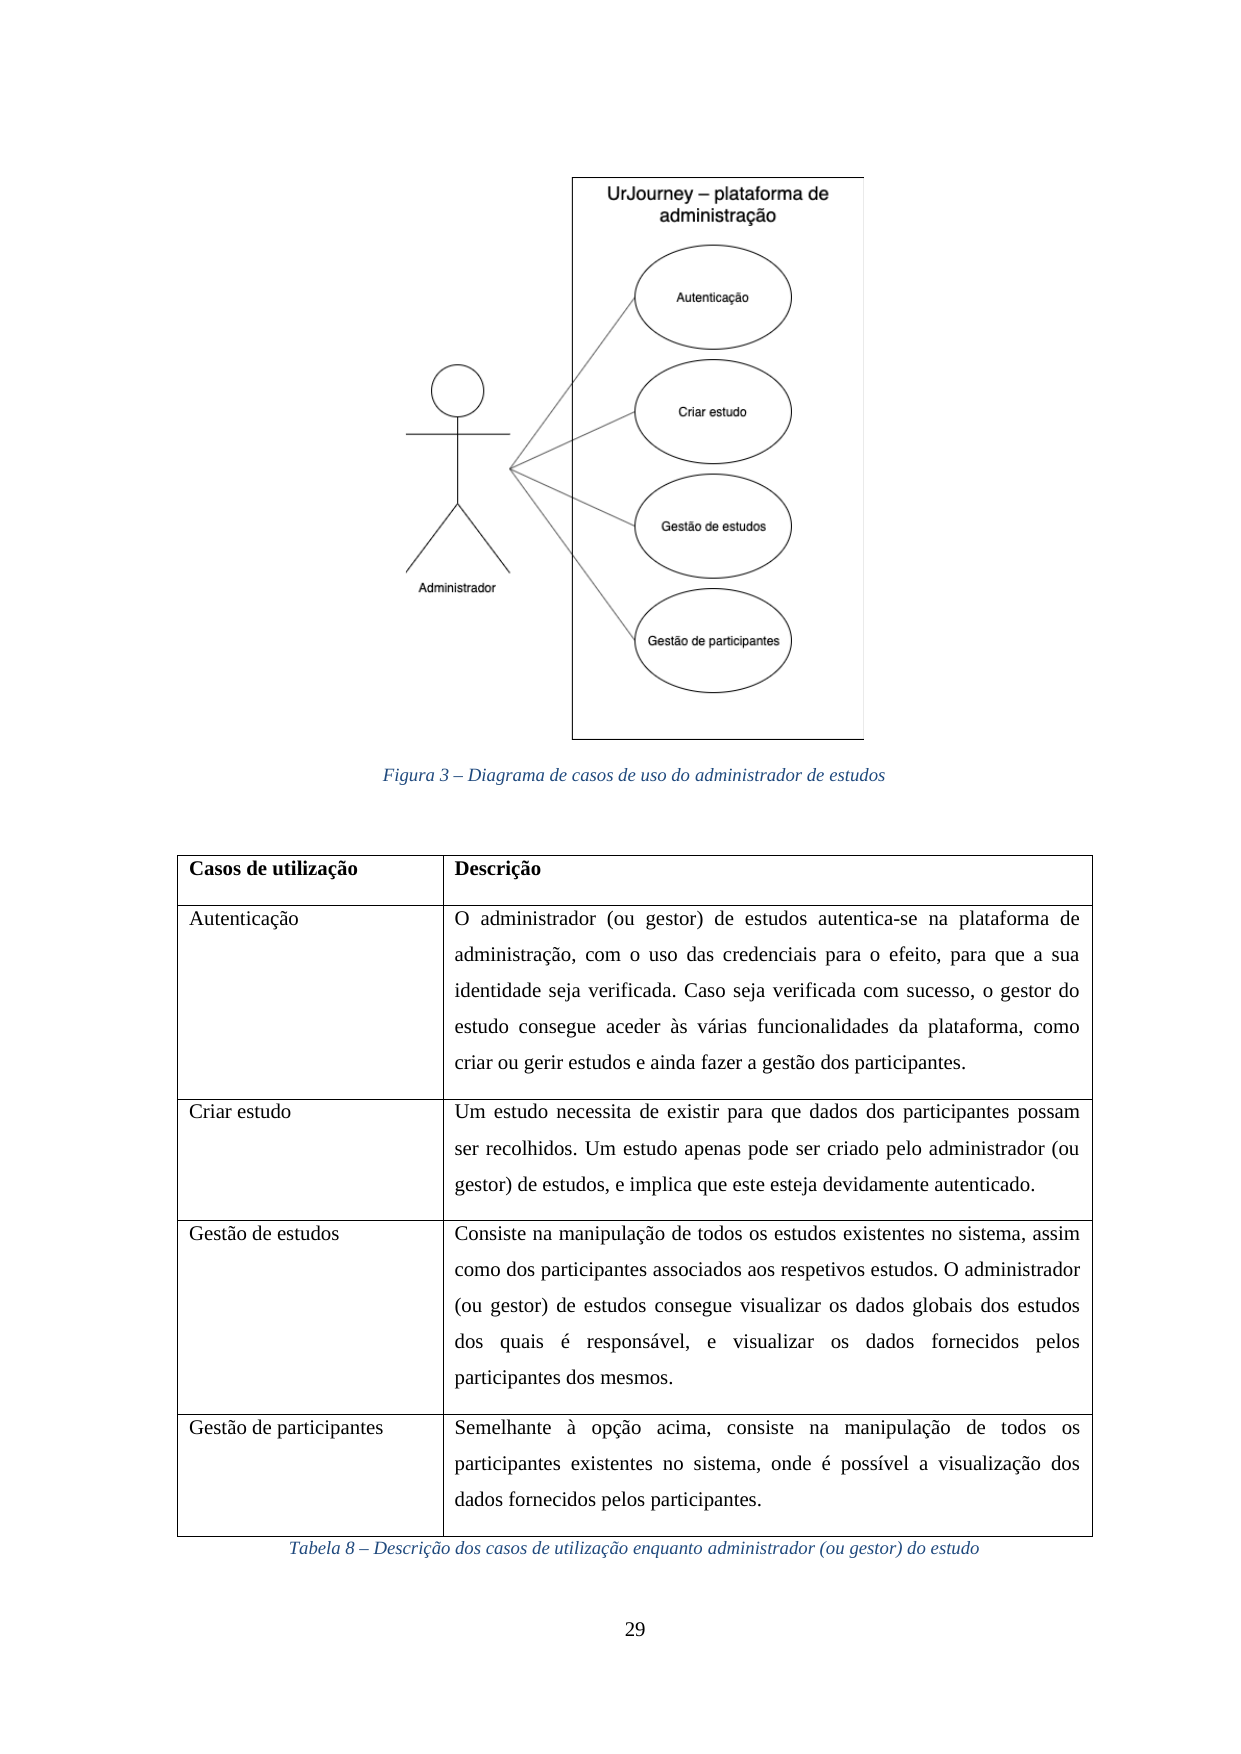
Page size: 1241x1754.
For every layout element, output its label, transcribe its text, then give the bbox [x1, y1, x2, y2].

table_cell Autenticação [178, 906, 443, 1098]
text Figura 3 – Diagrama de casos de uso do administrador de estudos [177, 764, 1092, 786]
table_cell Semelhante à opção acima, consiste na manipulação de todos os participantes existentes no sistema, onde é possível a visualização dos dados fornecidos pelos participantes. [444, 1415, 1092, 1536]
text Tabela 8 – Descrição dos casos de utilização enquanto administrador (ou gestor) do estudo [177, 1537, 1092, 1558]
table_header Casos de utilização [178, 856, 443, 905]
picture [405, 177, 864, 740]
table_cell O administrador (ou gestor) de estudos autentica-se na plataforma de administração, com o uso das credenciais para o efeito, para que a sua identidade seja verificada. Caso seja verificada com sucesso, o gestor do estudo consegue aceder às várias funcionalidades da plataforma, como criar ou gerir estudos e ainda fazer a gestão dos participantes. [444, 906, 1092, 1098]
table_cell Criar estudo [178, 1100, 443, 1220]
table_cell Um estudo necessita de existir para que dados dos participantes possam ser recolhidos. Um estudo apenas pode ser criado pelo administrador (ou gestor) de estudos, e implica que este esteja devidamente autenticado. [444, 1100, 1092, 1220]
table_cell Consiste na manipulação de todos os estudos existentes no sistema, assim como dos participantes associados aos respetivos estudos. O administrador (ou gestor) de estudos consegue visualizar os dados globais dos estudos dos quais é responsável, e visualizar os dados fornecidos pelos participantes dos mesmos. [444, 1221, 1092, 1414]
table_cell Gestão de estudos [178, 1221, 443, 1414]
table_header Descrição [444, 856, 1092, 905]
table_cell Gestão de participantes [178, 1415, 443, 1536]
